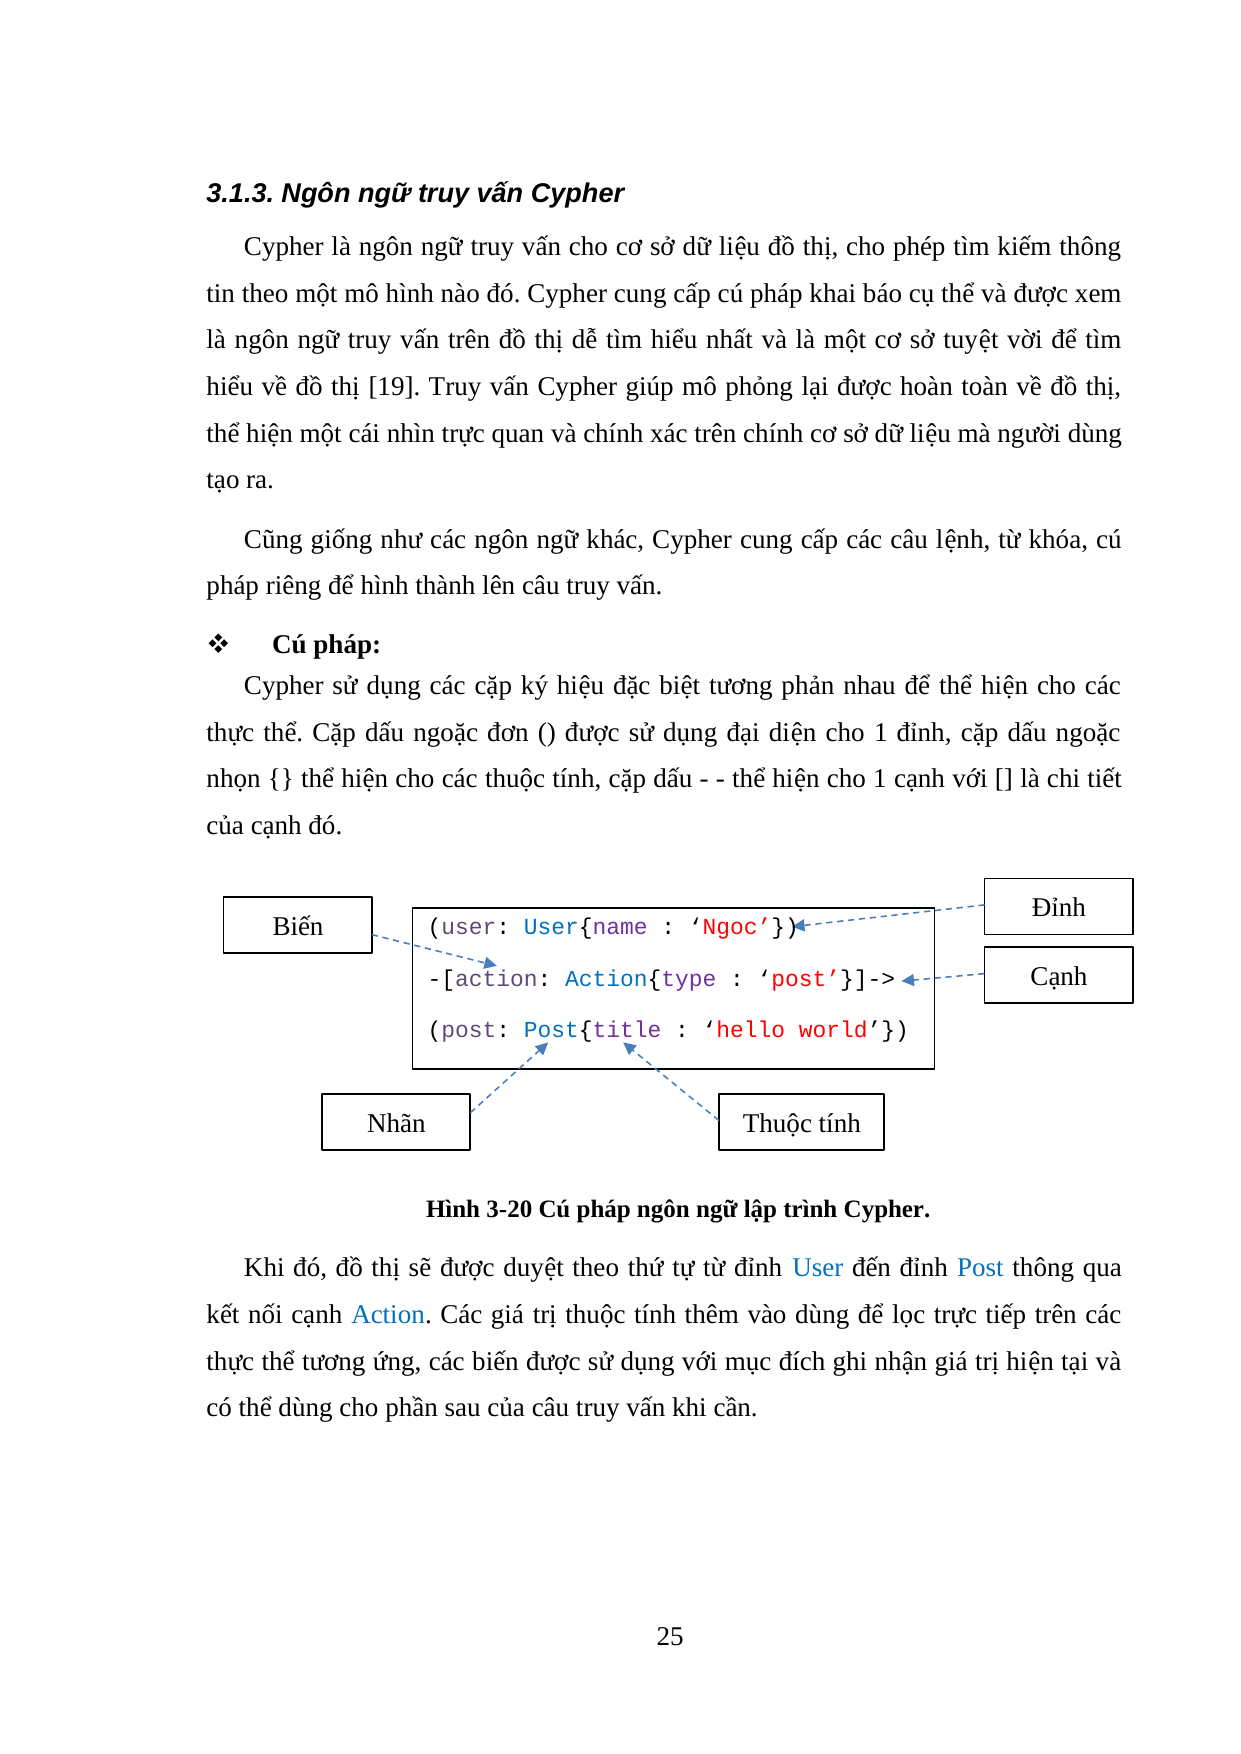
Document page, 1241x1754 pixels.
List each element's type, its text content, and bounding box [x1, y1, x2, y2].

text Cú pháp: [206, 629, 1122, 660]
subtitle Ngôn ngữ truy vấn Cypher [206, 177, 1122, 208]
text Cũng giống như các ngôn ngữ khác, Cypher cung cấp các câu lệnh, từ khóa, cú pháp riêng để hình thành lên câu truy vấn. [206, 523, 1122, 601]
text Khi đó, đồ thị sẽ được duyệt theo thứ tự từ đỉnh User đến đỉnh Post thông qua kết nối cạnh Action. Các giá trị thuộc tính thêm vào dùng để lọc trực tiếp trên các thực thể tương ứng, các biến được sử dụng với mục đích ghi nhận giá trị hiện tại và có thể dùng cho phần sau của câu truy vấn khi cần. [206, 868, 1122, 1423]
text Cypher là ngôn ngữ truy vấn cho cơ sở dữ liệu đồ thị, cho phép tìm kiếm thông tin theo một mô hình nào đó. Cypher cung cấp cú pháp khai báo cụ thể và được xem là ngôn ngữ truy vấn trên đồ thị dễ tìm hiểu nhất và là một cơ sở tuyệt vời để tìm hiểu về đồ thị. Truy vấn Cypher giúp mô phỏng lại được hoàn toàn về đồ thị, thể hiện một cái nhìn trực quan và chính xác trên chính cơ sở dữ liệu mà người dùng tạo ra. [206, 230, 1122, 495]
text Cypher sử dụng các cặp ký hiệu đặc biệt tương phản nhau để thể hiện cho các thực thể. Cặp dấu ngoặc đơn () được sử dụng đại diện cho 1 đỉnh, cặp dấu ngoặc nhọn {} thể hiện cho các thuộc tính, cặp dấu - - thể hiện cho 1 cạnh với [] là chi tiết của cạnh đó. [206, 669, 1122, 840]
